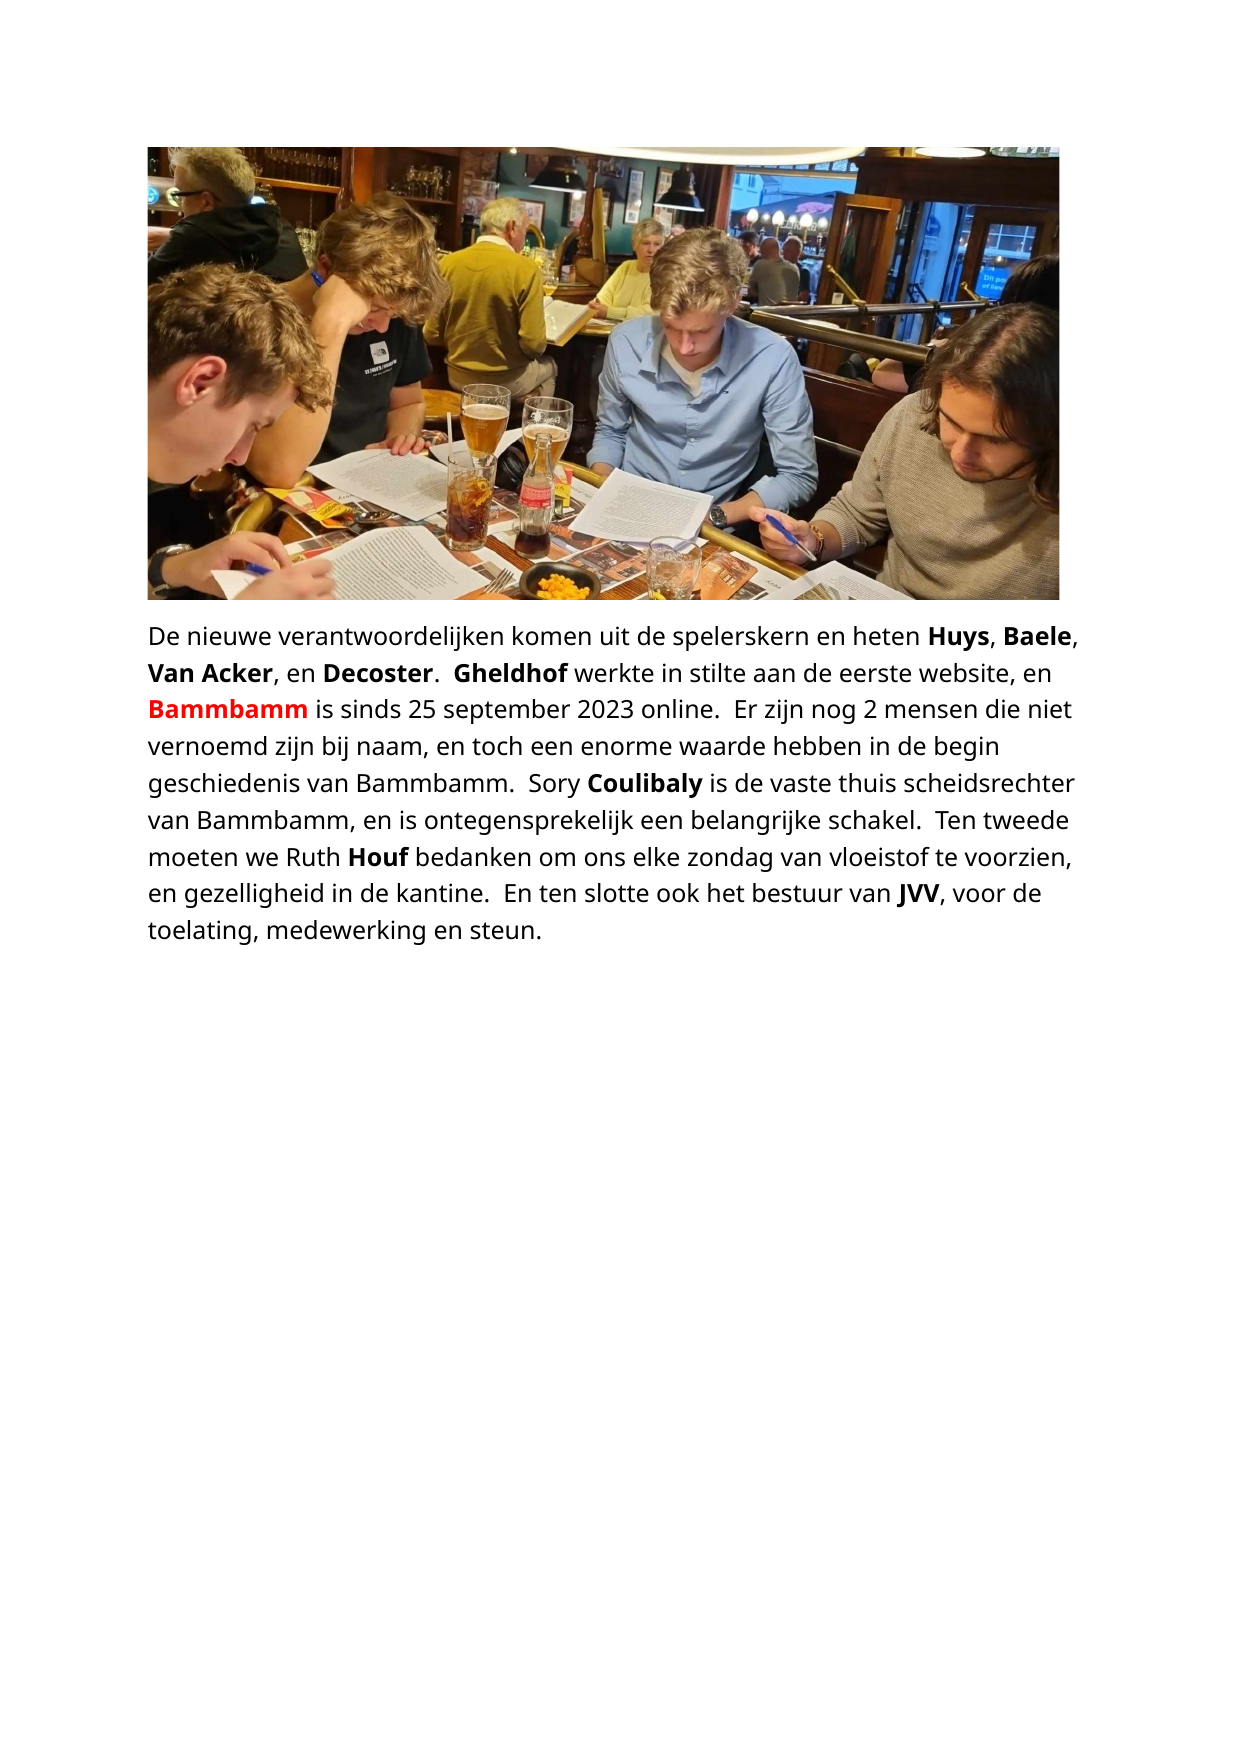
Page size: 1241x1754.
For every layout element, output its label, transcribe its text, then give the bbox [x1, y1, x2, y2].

picture [147, 147, 1060, 600]
text De nieuwe verantwoordelijken komen uit de spelerskern en heten Huys, Baele, Van Acker, en Decoster. Gheldhof werkte in stilte aan de eerste website, en Bammbamm is sinds 25 september 2023 online. Er zijn nog 2 mensen die niet vernoemd zijn bij naam, en toch een enorme waarde hebben in de begin geschiedenis van Bammbamm. Sory Coulibaly is de vaste thuis scheidsrechter van Bammbamm, en is ontegensprekelijk een belangrijke schakel. Ten tweede moeten we Ruth Houf bedanken om ons elke zondag van vloeistof te voorzien, en gezelligheid in de kantine. En ten slotte ook het bestuur van JVV, voor de toelating, medewerking en steun. [148, 618, 1093, 947]
